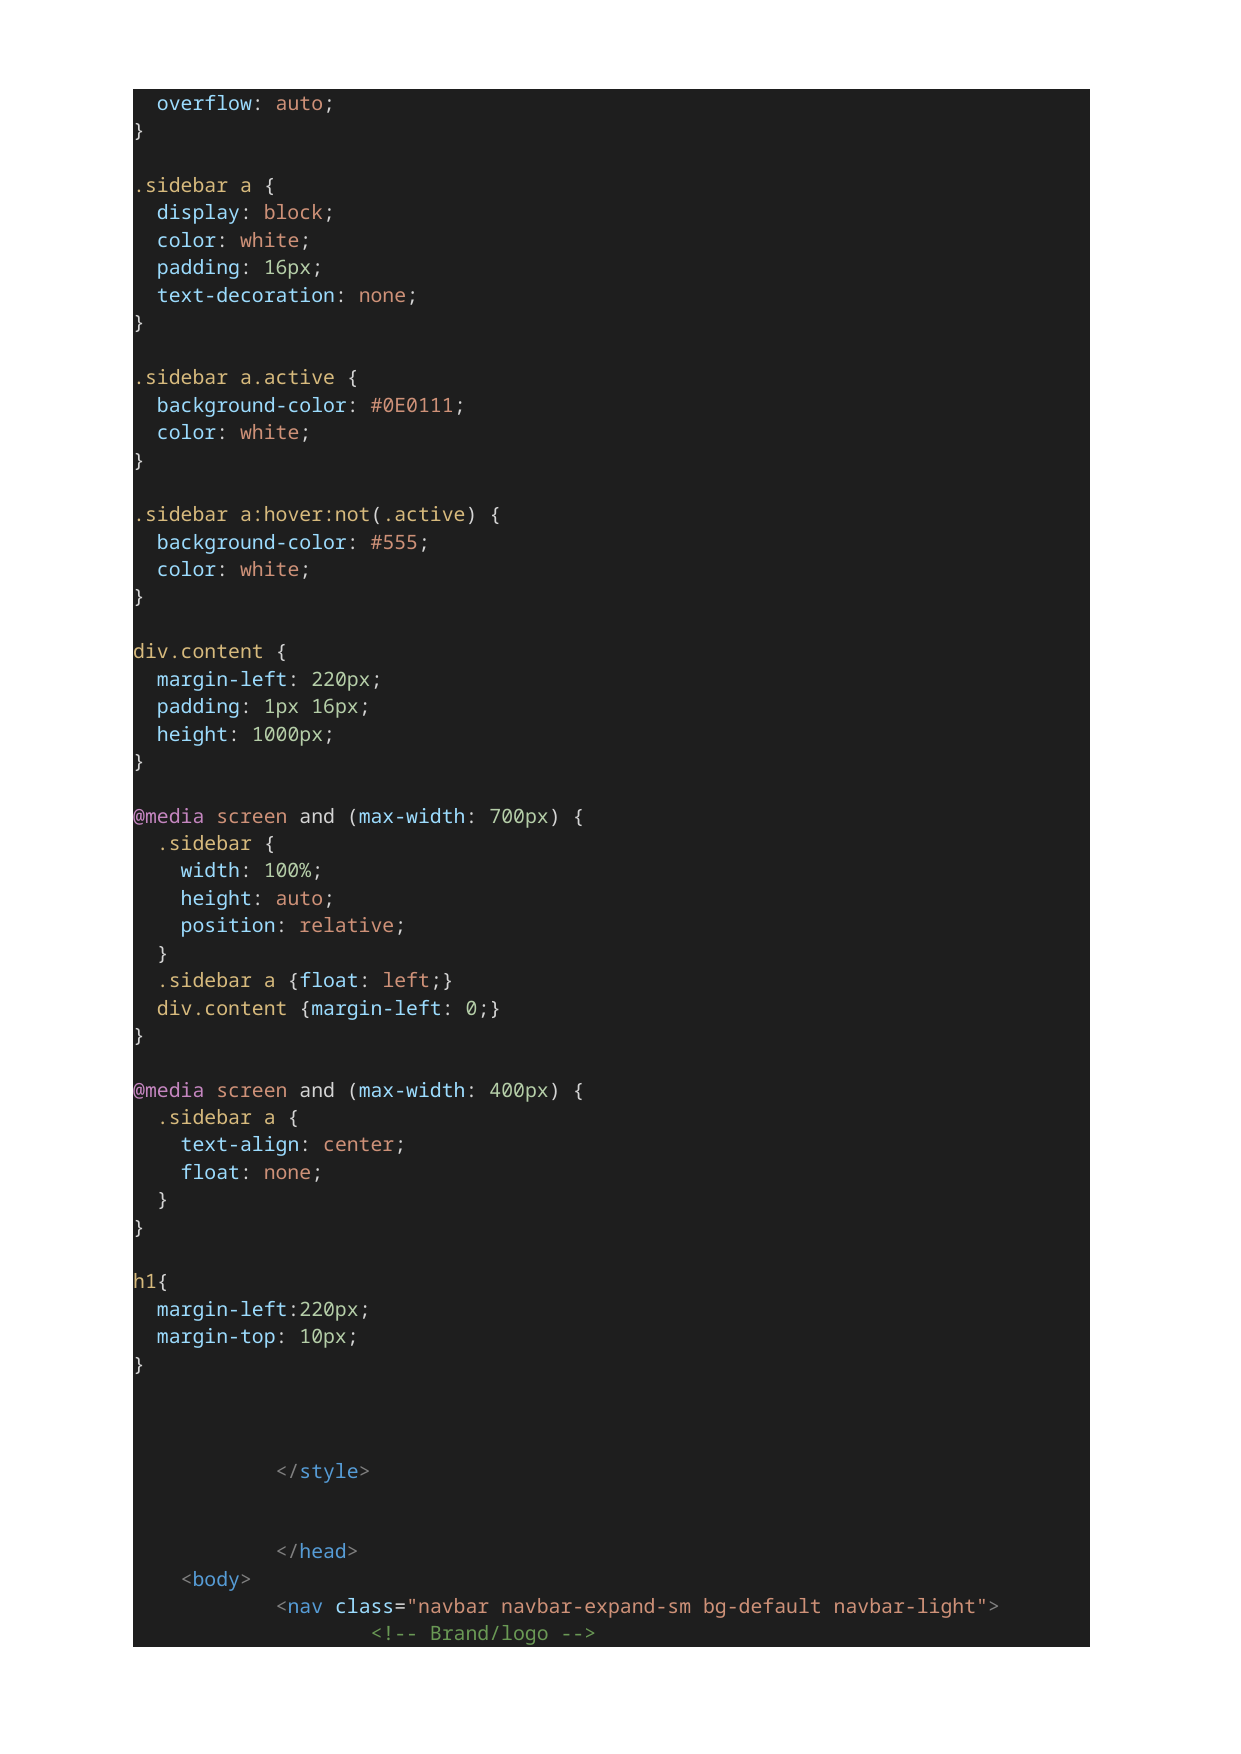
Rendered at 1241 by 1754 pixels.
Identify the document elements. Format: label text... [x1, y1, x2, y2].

text .sidebar a:hover:not(.active) { [133, 500, 1090, 528]
text .sidebar { [133, 829, 1090, 856]
text .sidebar a { [133, 171, 1090, 198]
text } [133, 938, 1090, 966]
text h1{ [133, 1267, 1090, 1295]
text text-decoration: none; [133, 280, 1090, 308]
text .sidebar a { [133, 1103, 1090, 1130]
text } [133, 1185, 1090, 1212]
text </head> [133, 1537, 1090, 1564]
text color: white; [133, 226, 1090, 253]
text height: 1000px; [133, 719, 1090, 747]
text } [133, 1349, 1090, 1377]
text <body> [133, 1564, 1090, 1592]
text display: block; [133, 198, 1090, 226]
text width: 100%; [133, 856, 1090, 884]
text <nav class="navbar navbar-expand-sm bg-default navbar-light"> [133, 1592, 1090, 1619]
text margin-left:220px; [133, 1295, 1090, 1322]
text color: white; [133, 418, 1090, 445]
text padding: 1px 16px; [133, 692, 1090, 719]
text height: auto; [133, 884, 1090, 911]
text background-color: #0E0111; [133, 391, 1090, 418]
text margin-top: 10px; [133, 1322, 1090, 1349]
text } [133, 582, 1090, 610]
text .sidebar a.active { [133, 363, 1090, 391]
text margin-left: 220px; [133, 664, 1090, 692]
text <!-- Brand/logo --> [133, 1619, 1090, 1647]
text .sidebar a {float: left;} [133, 966, 1090, 993]
text } [133, 116, 1090, 143]
text position: relative; [133, 911, 1090, 938]
text padding: 16px; [133, 253, 1090, 280]
text } [133, 747, 1090, 774]
text } [133, 1021, 1090, 1048]
text } [133, 1212, 1090, 1240]
text text-align: center; [133, 1130, 1090, 1158]
text div.content {margin-left: 0;} [133, 993, 1090, 1021]
text float: none; [133, 1158, 1090, 1185]
text } [133, 445, 1090, 473]
text </style> [133, 1457, 1090, 1485]
text @media screen and (max-width: 700px) { [133, 802, 1090, 829]
text overflow: auto; [133, 89, 1090, 116]
text color: white; [133, 555, 1090, 582]
text div.content { [133, 637, 1090, 664]
text @media screen and (max-width: 400px) { [133, 1076, 1090, 1103]
text } [133, 308, 1090, 335]
text background-color: #555; [133, 528, 1090, 555]
